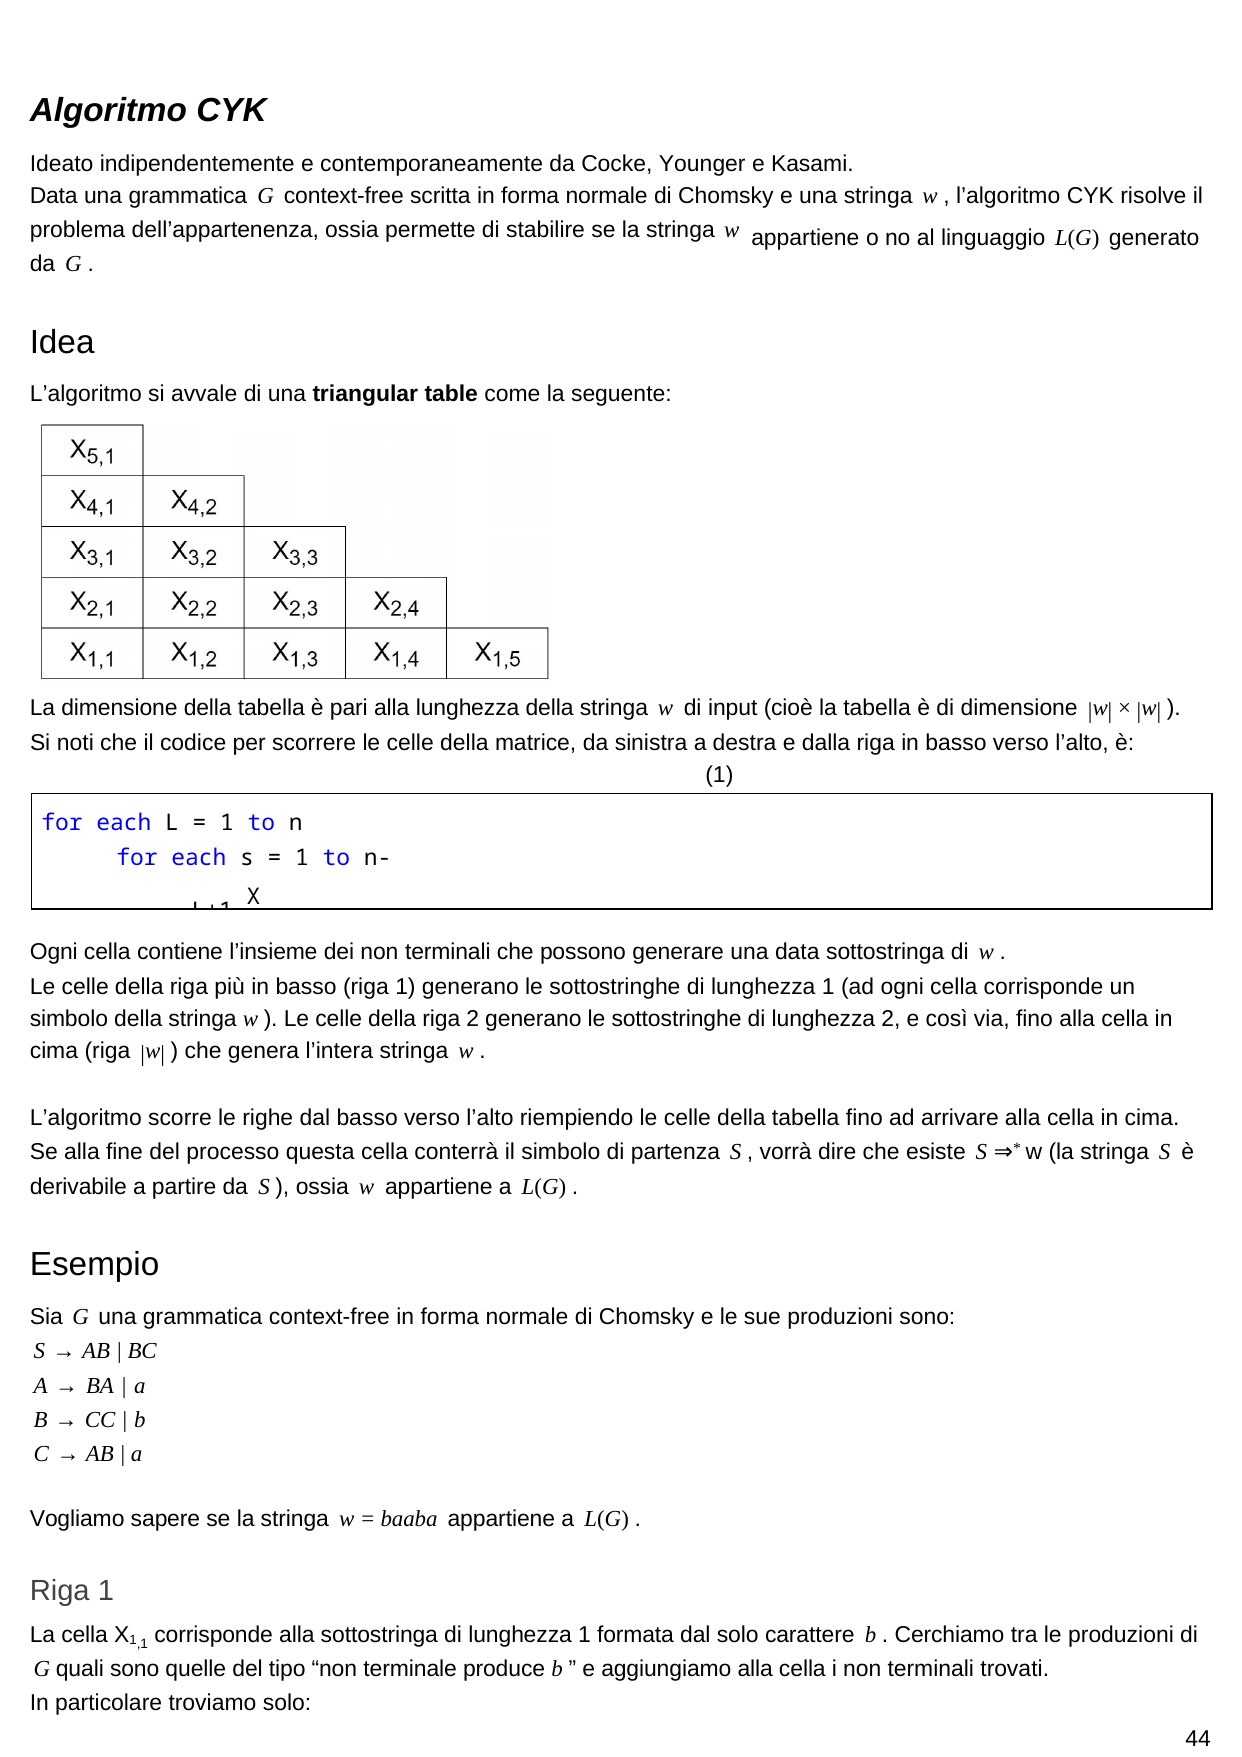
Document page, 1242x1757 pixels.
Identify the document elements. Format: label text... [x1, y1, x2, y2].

text problema dell’appartenenza, ossia permette di stabilire se la stringa w [29, 216, 740, 242]
text da G . [29, 250, 740, 277]
text La cella X1,1 corrisponde alla sottostringa di lunghezza 1 formata dal solo carattere b . Cerchiamo tra le produzioni di [29, 1621, 1225, 1651]
subtitle Riga 1 [29, 1573, 1225, 1606]
text (1) [342, 761, 1096, 787]
text appartiene o no al linguaggio L(G) generato [751, 224, 1225, 250]
text Sia G una grammatica context-free in forma normale di Chomsky e le sue produzioni sono: [29, 1303, 1225, 1329]
text Data una grammatica G context-free scritta in forma normale di Chomsky e una stringa w , l’algoritmo CYK risolve il [29, 182, 1225, 208]
text G quali sono quelle del tipo “non terminale produce b ” e aggiungiamo alla cella i non terminali trovati. In particolare troviamo solo: [29, 1655, 1066, 1715]
text Ogni cella contiene l’insieme dei non terminali che possono generare una data sottostringa di w . [29, 938, 1225, 965]
text Vogliamo sapere se la stringa w = baaba appartiene a L(G) . [29, 1505, 1225, 1531]
subtitle Idea [29, 322, 1225, 360]
picture [39, 424, 551, 681]
text A → BA | a B → CC | b C → AB | a [33, 1372, 146, 1466]
text Ideato indipendentemente e contemporaneamente da Cocke, Younger e Kasami. [29, 150, 1225, 177]
text L’algoritmo scorre le righe dal basso verso l’alto riempiendo le celle della tabella fino ad arrivare alla cella in cima. Se alla fine del processo questa cella conterrà il simbolo di partenza S , vorrà dire che esiste S ⇒* w (la stringa S è [29, 1104, 1202, 1166]
text S → AB | BC [33, 1337, 1225, 1364]
text derivabile a partire da S ), ossia w appartiene a L(G) . [29, 1173, 1225, 1199]
text L’algoritmo si avvale di una triangular table come la seguente: [29, 380, 1225, 407]
text Le celle della riga più in basso (riga 1) generano le sottostringhe di lunghezza 1 (ad ogni cella corrisponde un simbolo della stringa w ). Le celle della riga 2 generano le sottostringhe di lunghezza 2, e così via, fino alla cella in cima (riga |w| ) che genera l’intera stringa w . [29, 973, 1207, 1066]
text Si noti che il codice per scorrere le celle della matrice, da sinistra a destra e dalla riga in basso verso l’alto, è: [19, 729, 1145, 756]
subtitle Algoritmo CYK [29, 91, 1225, 129]
subtitle Esempio [29, 1244, 1225, 1283]
